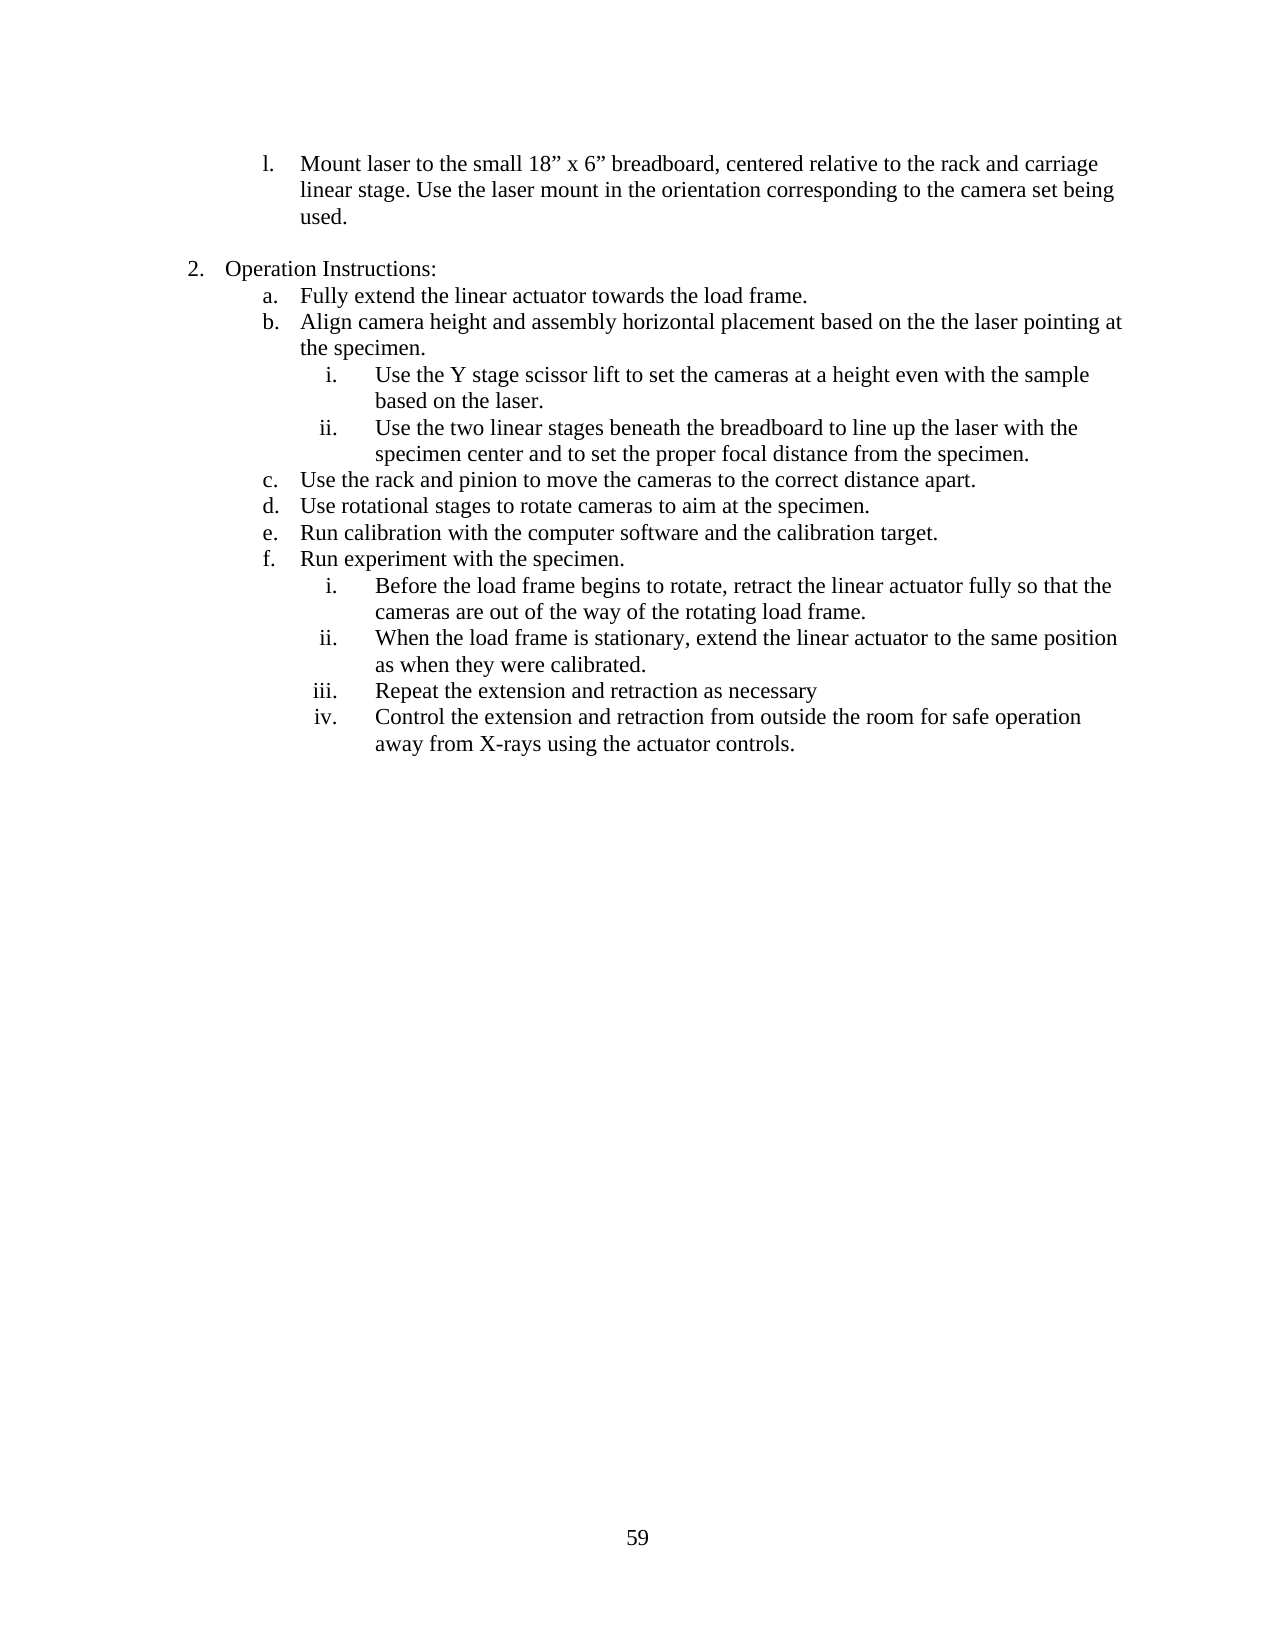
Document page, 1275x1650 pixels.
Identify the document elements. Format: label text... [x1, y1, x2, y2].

list Use the rack and pinion to move the cameras to the correct distance apart. [262, 466, 1125, 493]
list Use the two linear stages beneath the breadboard to line up the laser with the specimen center and to set the proper focal distance from the specimen. [337, 413, 1125, 466]
list Operation Instructions: [187, 255, 1125, 282]
list Control the extension and retraction from outside the room for safe operation away from X-rays using the actuator controls. [337, 703, 1125, 756]
list Repeat the extension and retraction as necessary [337, 677, 1125, 703]
list Run calibration with the computer software and the calibration target. [262, 519, 1125, 545]
list Use the Y stage scissor lift to set the cameras at a height even with the sample based on the laser. [337, 361, 1125, 413]
list Run experiment with the specimen. [262, 545, 1125, 572]
list Fully extend the linear actuator towards the load frame. [262, 282, 1125, 308]
list Before the load frame begins to rotate, retract the linear actuator fully so that the cameras are out of the way of the rotating load frame. [337, 572, 1125, 624]
list Align camera height and assembly horizontal placement based on the the laser pointing at the specimen. [262, 308, 1125, 361]
list Use rotational stages to rotate cameras to aim at the specimen. [262, 493, 1125, 519]
list Mount laser to the small 18” x 6” breadboard, centered relative to the rack and carriage linear stage. Use the laser mount in the orientation corresponding to the camera set being used. [262, 150, 1125, 229]
list When the load frame is stationary, extend the linear actuator to the same position as when they were calibrated. [337, 624, 1125, 677]
